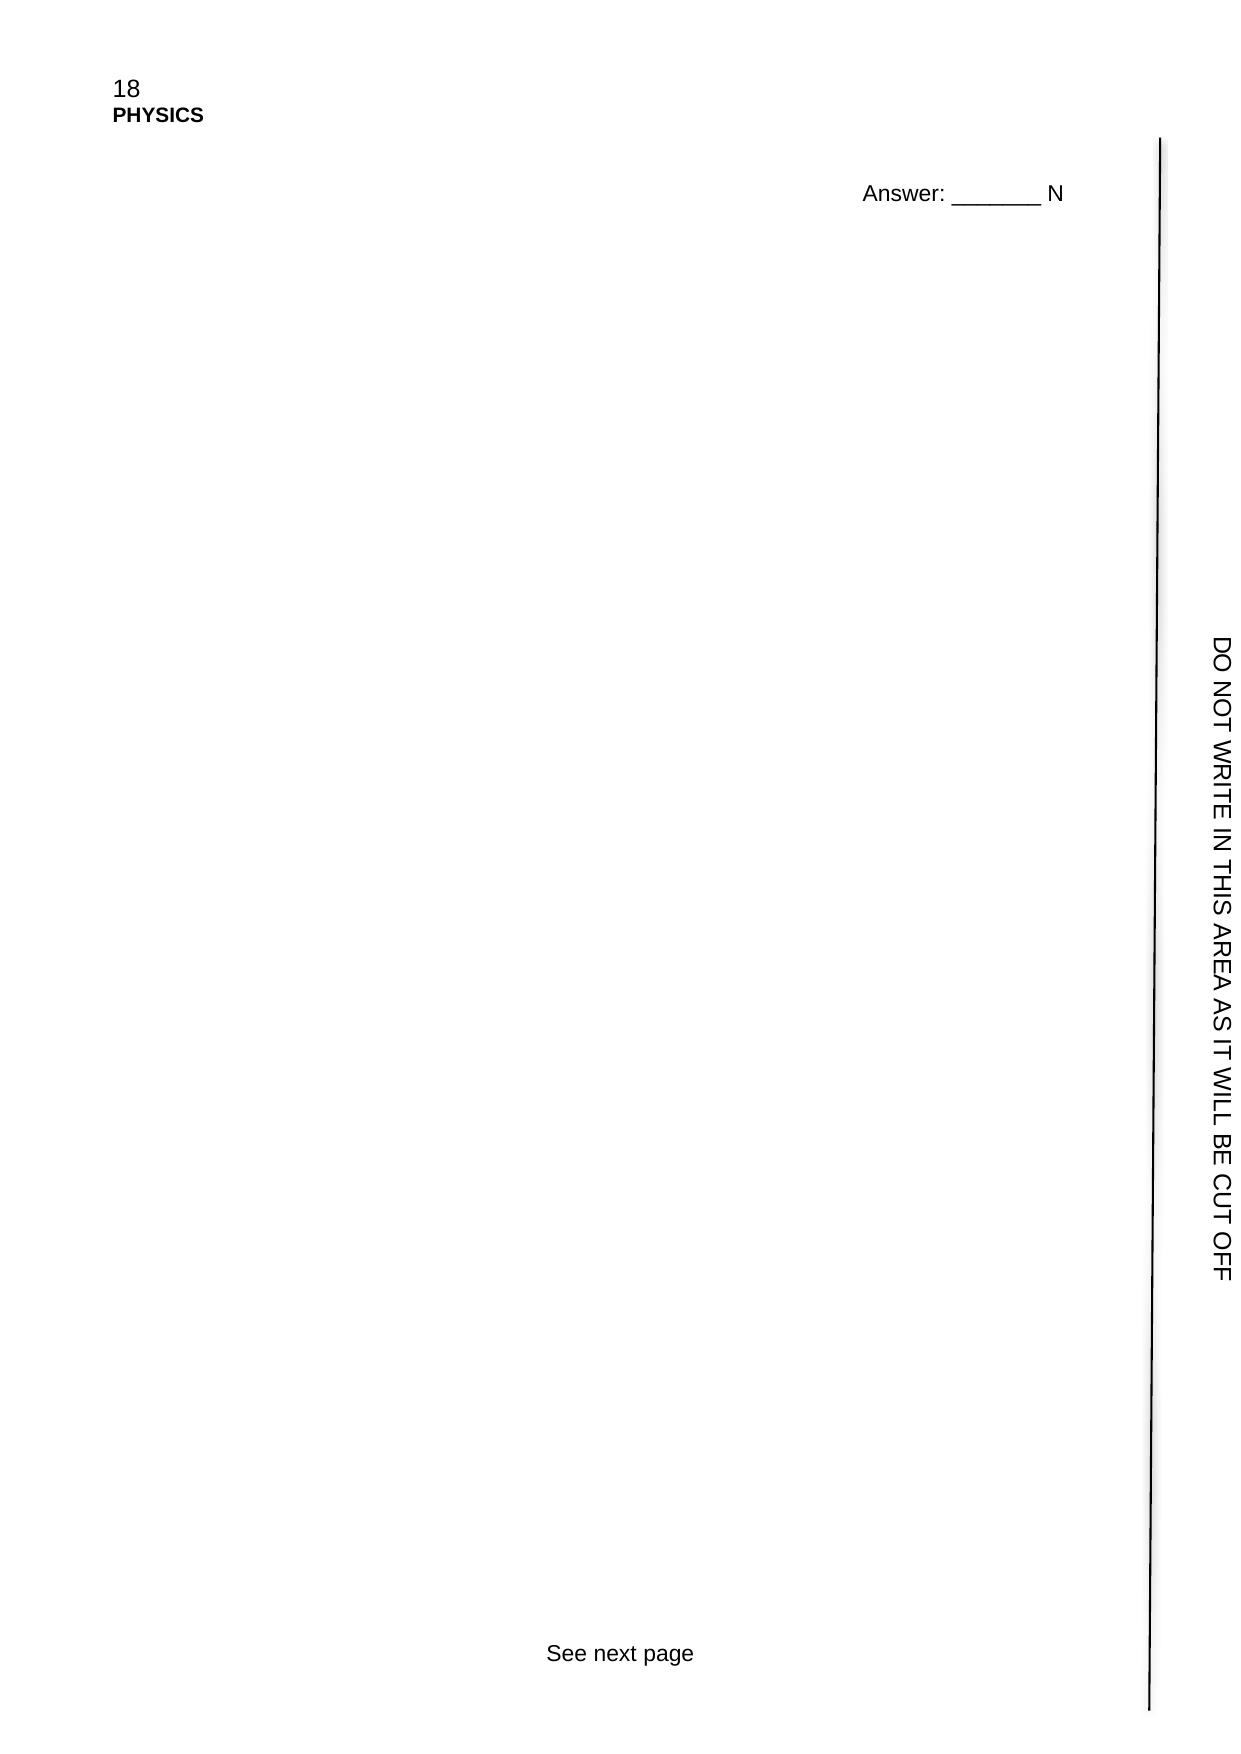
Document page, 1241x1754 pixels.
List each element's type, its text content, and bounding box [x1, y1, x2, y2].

text Answer: _______ N [112, 150, 1128, 207]
